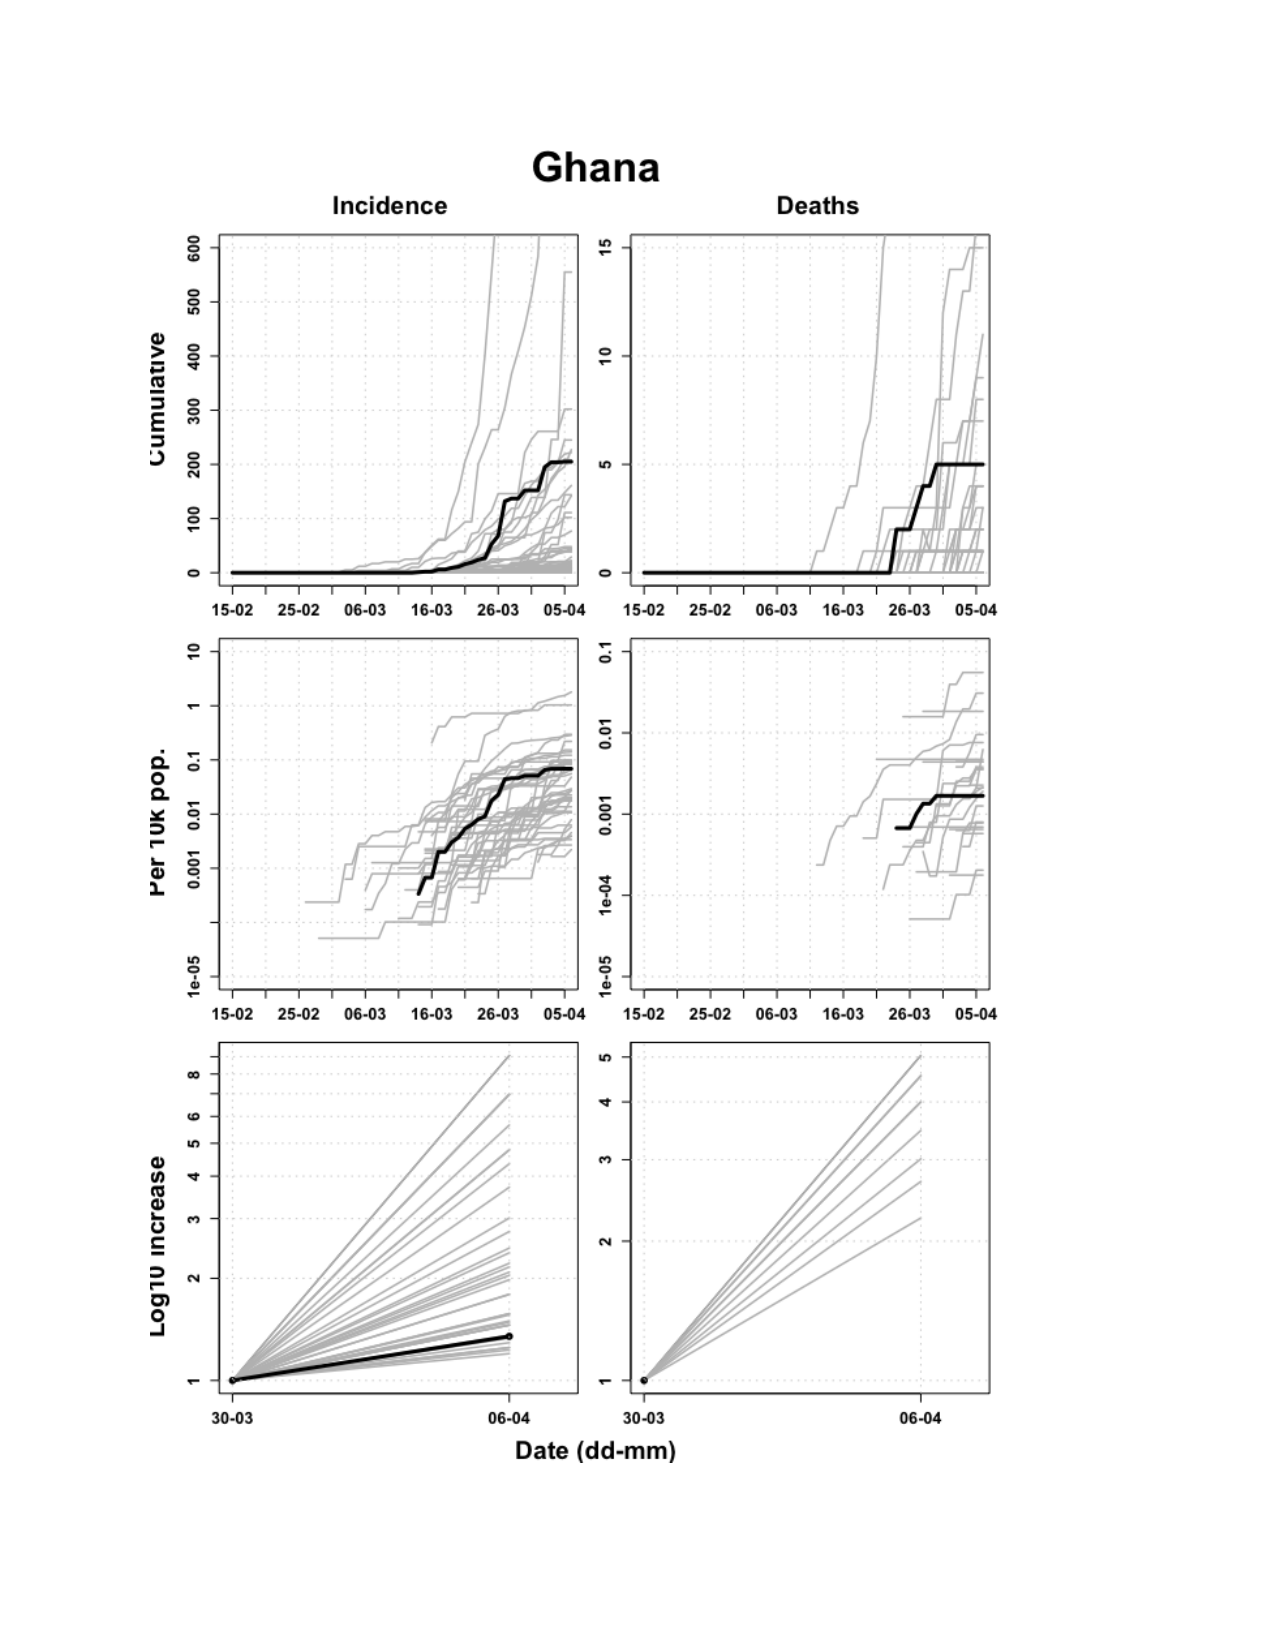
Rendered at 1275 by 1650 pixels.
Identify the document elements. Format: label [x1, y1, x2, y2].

picture [150, 150, 1025, 1463]
